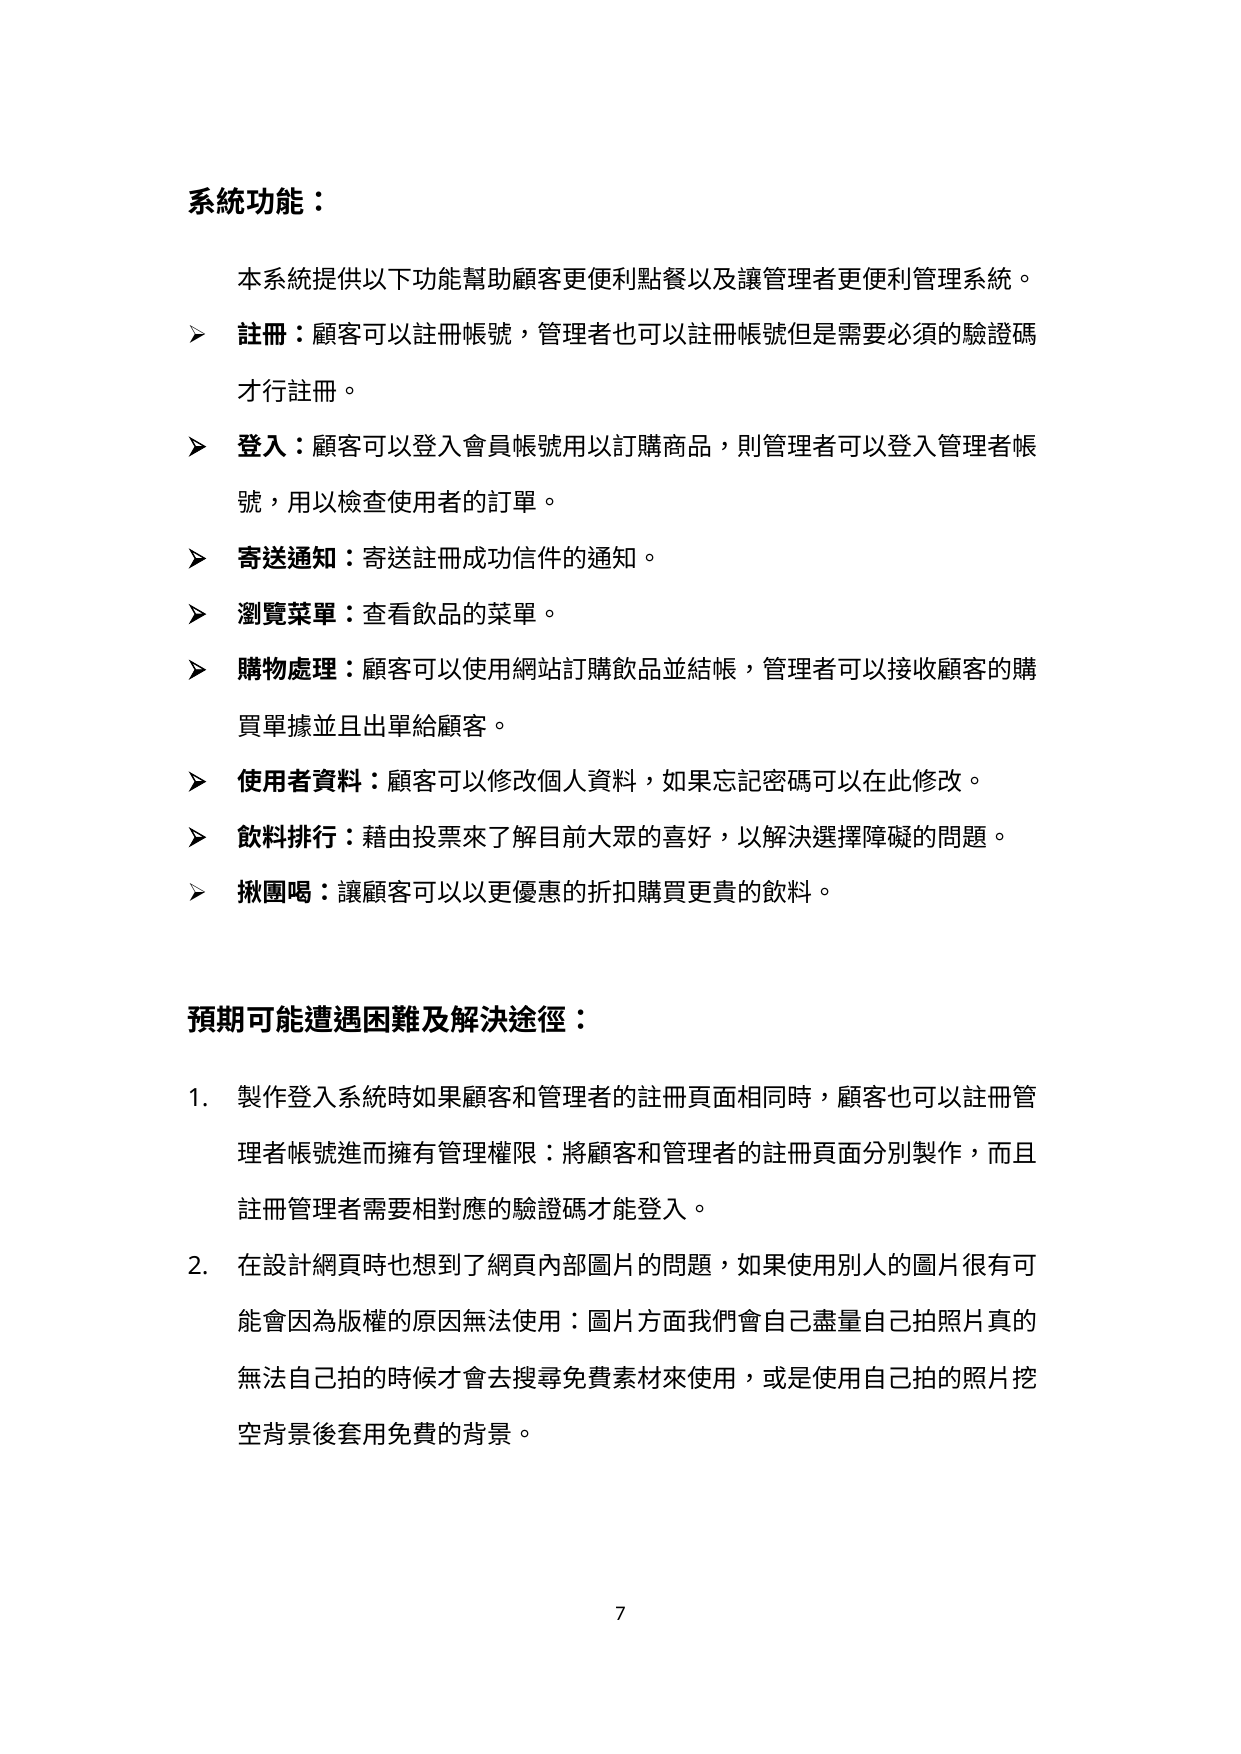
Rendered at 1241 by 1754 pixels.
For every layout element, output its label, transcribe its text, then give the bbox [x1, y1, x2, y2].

list 揪團喝：讓顧客可以以更優惠的折扣購買更貴的飲料。 [187, 872, 1053, 910]
list 飲料排行：藉由投票來了解目前大眾的喜好，以解決選擇障礙的問題。 [187, 817, 1053, 854]
text 本系統提供以下功能幫助顧客更便利點餐以及讓管理者更便利管理系統。 [187, 258, 1053, 296]
list 註冊：顧客可以註冊帳號，管理者也可以註冊帳號但是需要必須的驗證碼才行註冊。 [187, 314, 1053, 408]
list 寄送通知：寄送註冊成功信件的通知。 [187, 538, 1053, 575]
list 在設計網頁時也想到了網頁內部圖片的問題，如果使用別人的圖片很有可能會因為版權的原因無法使用：圖片方面我們會自己盡量自己拍照片真的無法自己拍的時候才會去搜尋免費素材來使用，或是使用自己拍的照片挖空背景後套用免費的背景。 [187, 1245, 1053, 1451]
list 瀏覽菜單：查看飲品的菜單。 [187, 593, 1053, 631]
text 系統功能： [187, 162, 1053, 237]
list 登入：顧客可以登入會員帳號用以訂購商品，則管理者可以登入管理者帳號，用以檢查使用者的訂單。 [187, 426, 1053, 520]
text 預期可能遭遇困難及解決途徑： [187, 981, 1053, 1056]
list 製作登入系統時如果顧客和管理者的註冊頁面相同時，顧客也可以註冊管理者帳號進而擁有管理權限：將顧客和管理者的註冊頁面分別製作，而且註冊管理者需要相對應的驗證碼才能登入。 [187, 1077, 1053, 1227]
list 使用者資料：顧客可以修改個人資料，如果忘記密碼可以在此修改。 [187, 761, 1053, 798]
list 購物處理：顧客可以使用網站訂購飲品並結帳，管理者可以接收顧客的購買單據並且出單給顧客。 [187, 649, 1053, 743]
